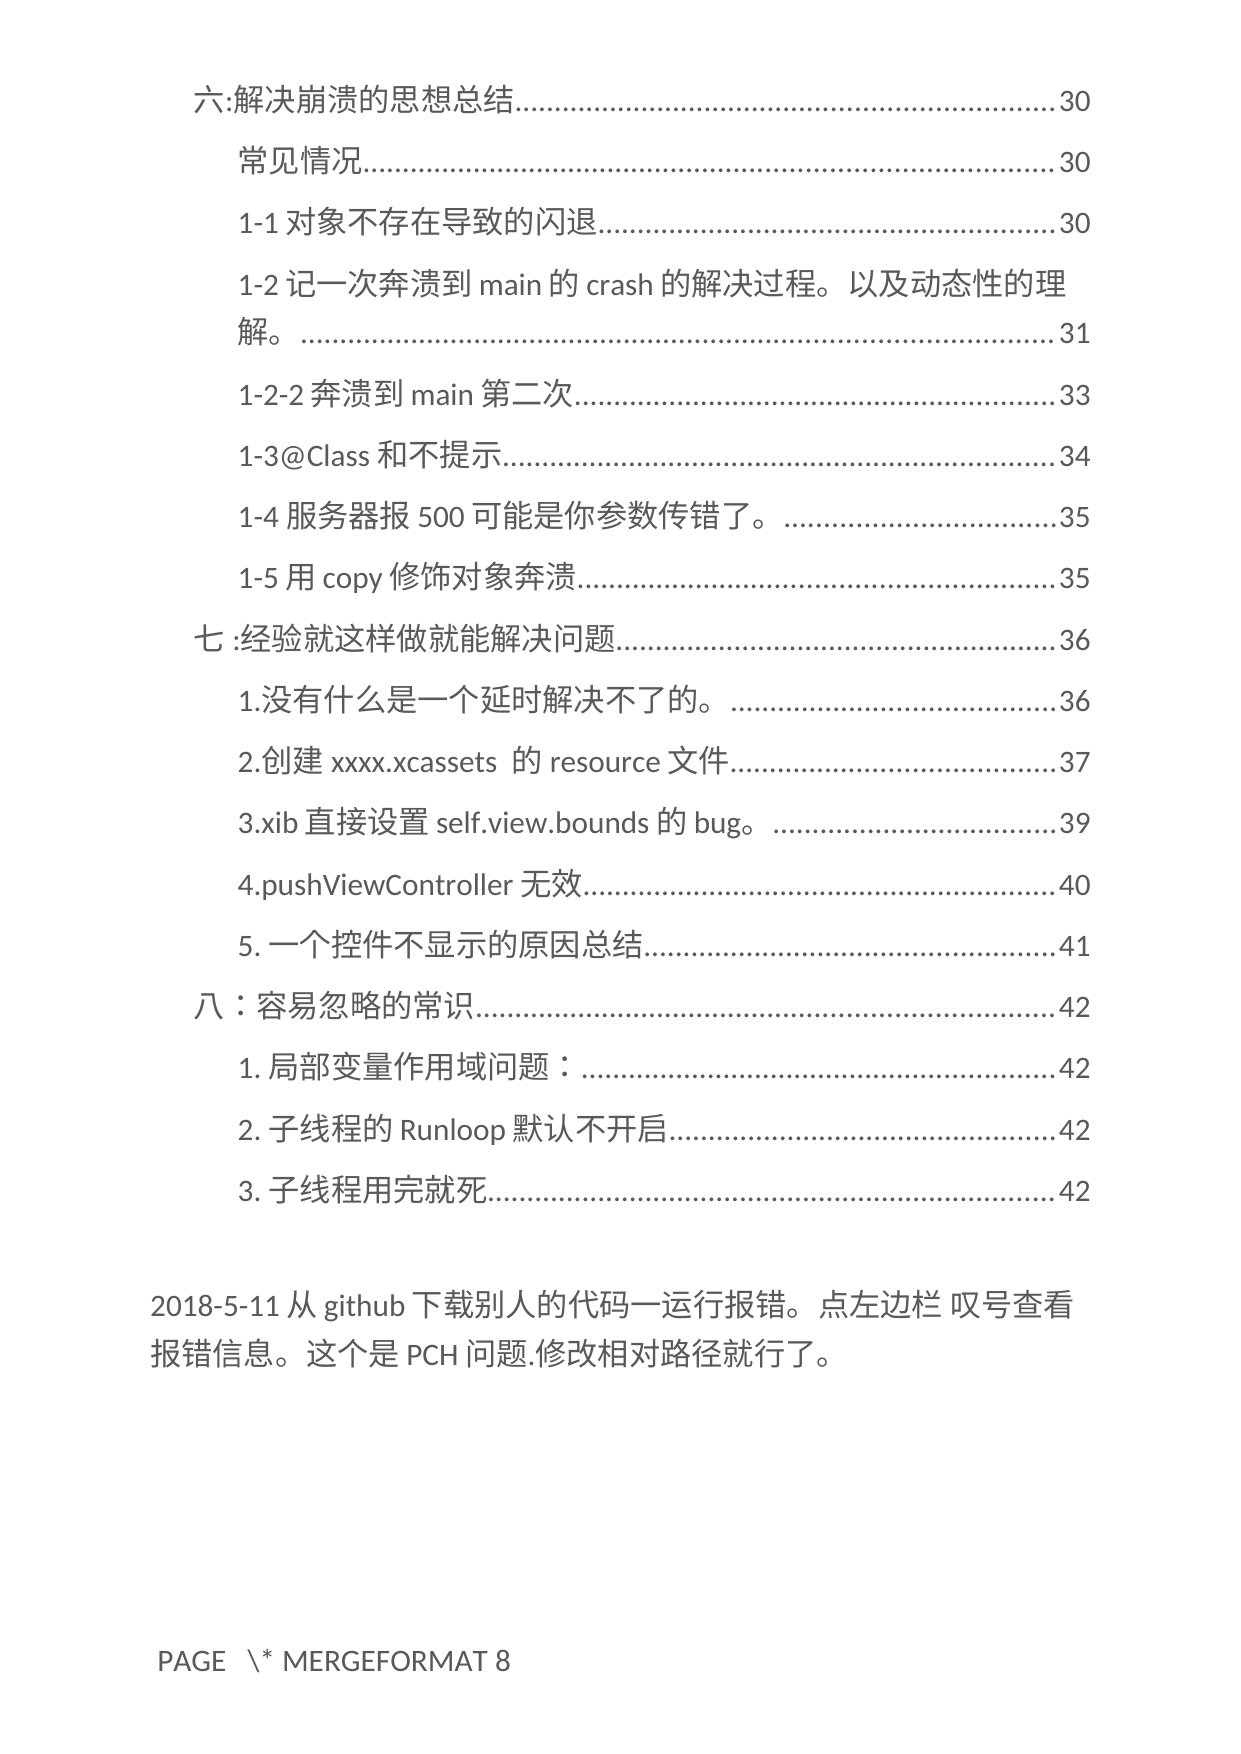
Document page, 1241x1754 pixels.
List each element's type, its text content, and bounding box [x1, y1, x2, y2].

text 3.xib直接设置self.view.bounds的bug。 39 [237, 797, 1090, 843]
text 1-2记一次奔溃到main的crash的解决过程。以及动态性的理解。 31 [237, 259, 1090, 353]
text 1-4 服务器报500可能是你参数传错了。 35 [237, 491, 1090, 536]
text 1-1对象不存在导致的闪退 30 [237, 197, 1090, 243]
text 八：容易忽略的常识 42 [194, 981, 1090, 1026]
text 常见情况 30 [237, 136, 1090, 181]
text 1-3@Class 和不提示 34 [237, 430, 1090, 475]
text 七 :经验就这样做就能解决问题 36 [194, 614, 1090, 659]
text 3. 子线程用完就死 42 [237, 1165, 1090, 1210]
text 2.创建 xxxx.xcassets 的 resource文件 37 [237, 736, 1090, 781]
text 1-2-2奔溃到main第二次 33 [237, 369, 1090, 414]
text 1. 局部变量作用域问题： 42 [237, 1042, 1090, 1088]
text 1-5用copy修饰对象奔溃 35 [237, 552, 1090, 598]
text 1.没有什么是一个延时解决不了的。 36 [237, 675, 1090, 720]
text 2018-5-11从github下载别人的代码一运行报错。点左边栏 叹号查看报错信息。这个是PCH问题.修改相对路径就行了。 [150, 1280, 1090, 1374]
text 六:解决崩溃的思想总结 30 [194, 75, 1090, 120]
text 4.pushViewController无效 40 [237, 859, 1090, 904]
text 5. 一个控件不显示的原因总结 41 [237, 920, 1090, 965]
text 2. 子线程的Runloop默认不开启 42 [237, 1104, 1090, 1149]
